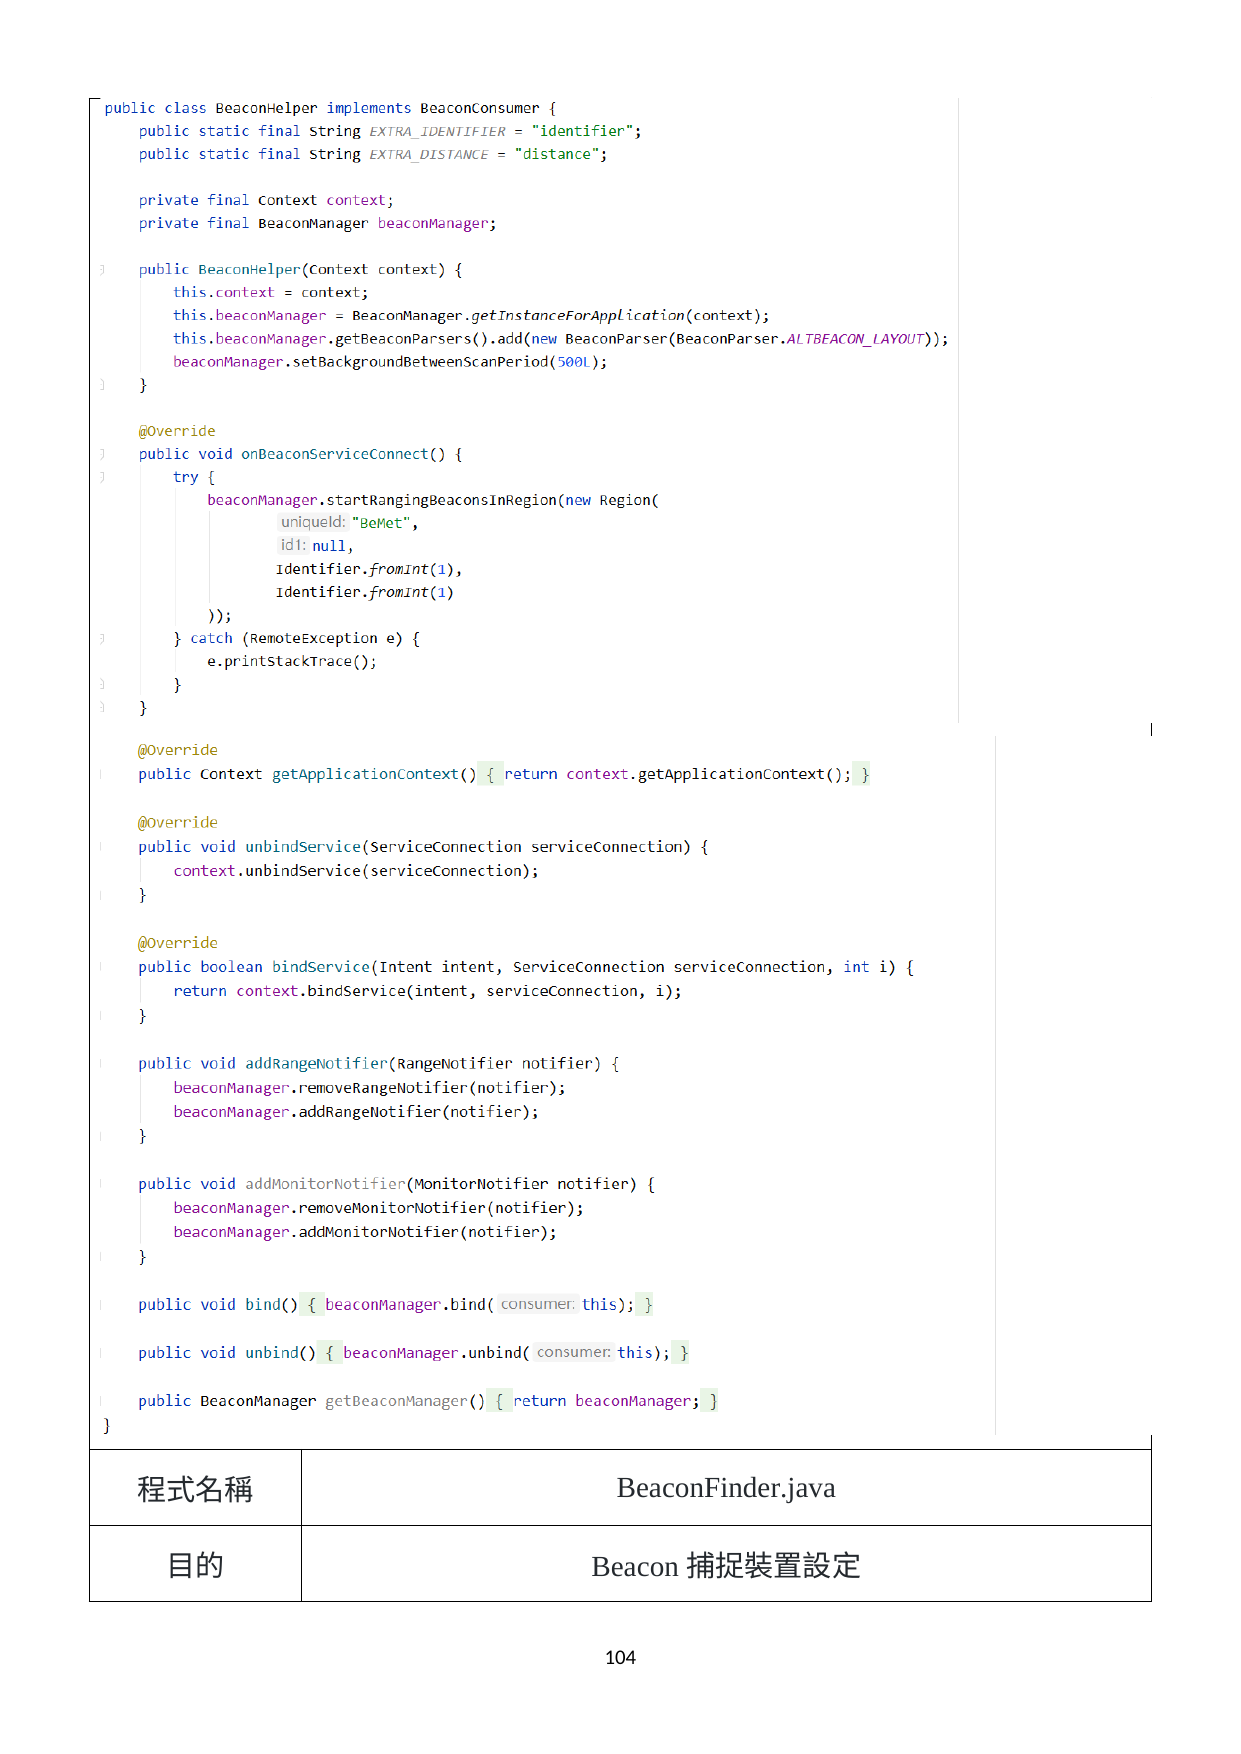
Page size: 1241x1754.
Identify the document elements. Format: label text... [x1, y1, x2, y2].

picture [100, 98, 1164, 723]
table_cell Beacon 捕捉裝置設定 [302, 1526, 1151, 1601]
table_cell [90, 99, 1151, 1449]
table_cell BeaconFinder.java [302, 1450, 1151, 1525]
picture [100, 736, 1164, 1435]
table_cell 程式名稱 [90, 1450, 301, 1525]
table_cell 目的 [90, 1526, 301, 1601]
